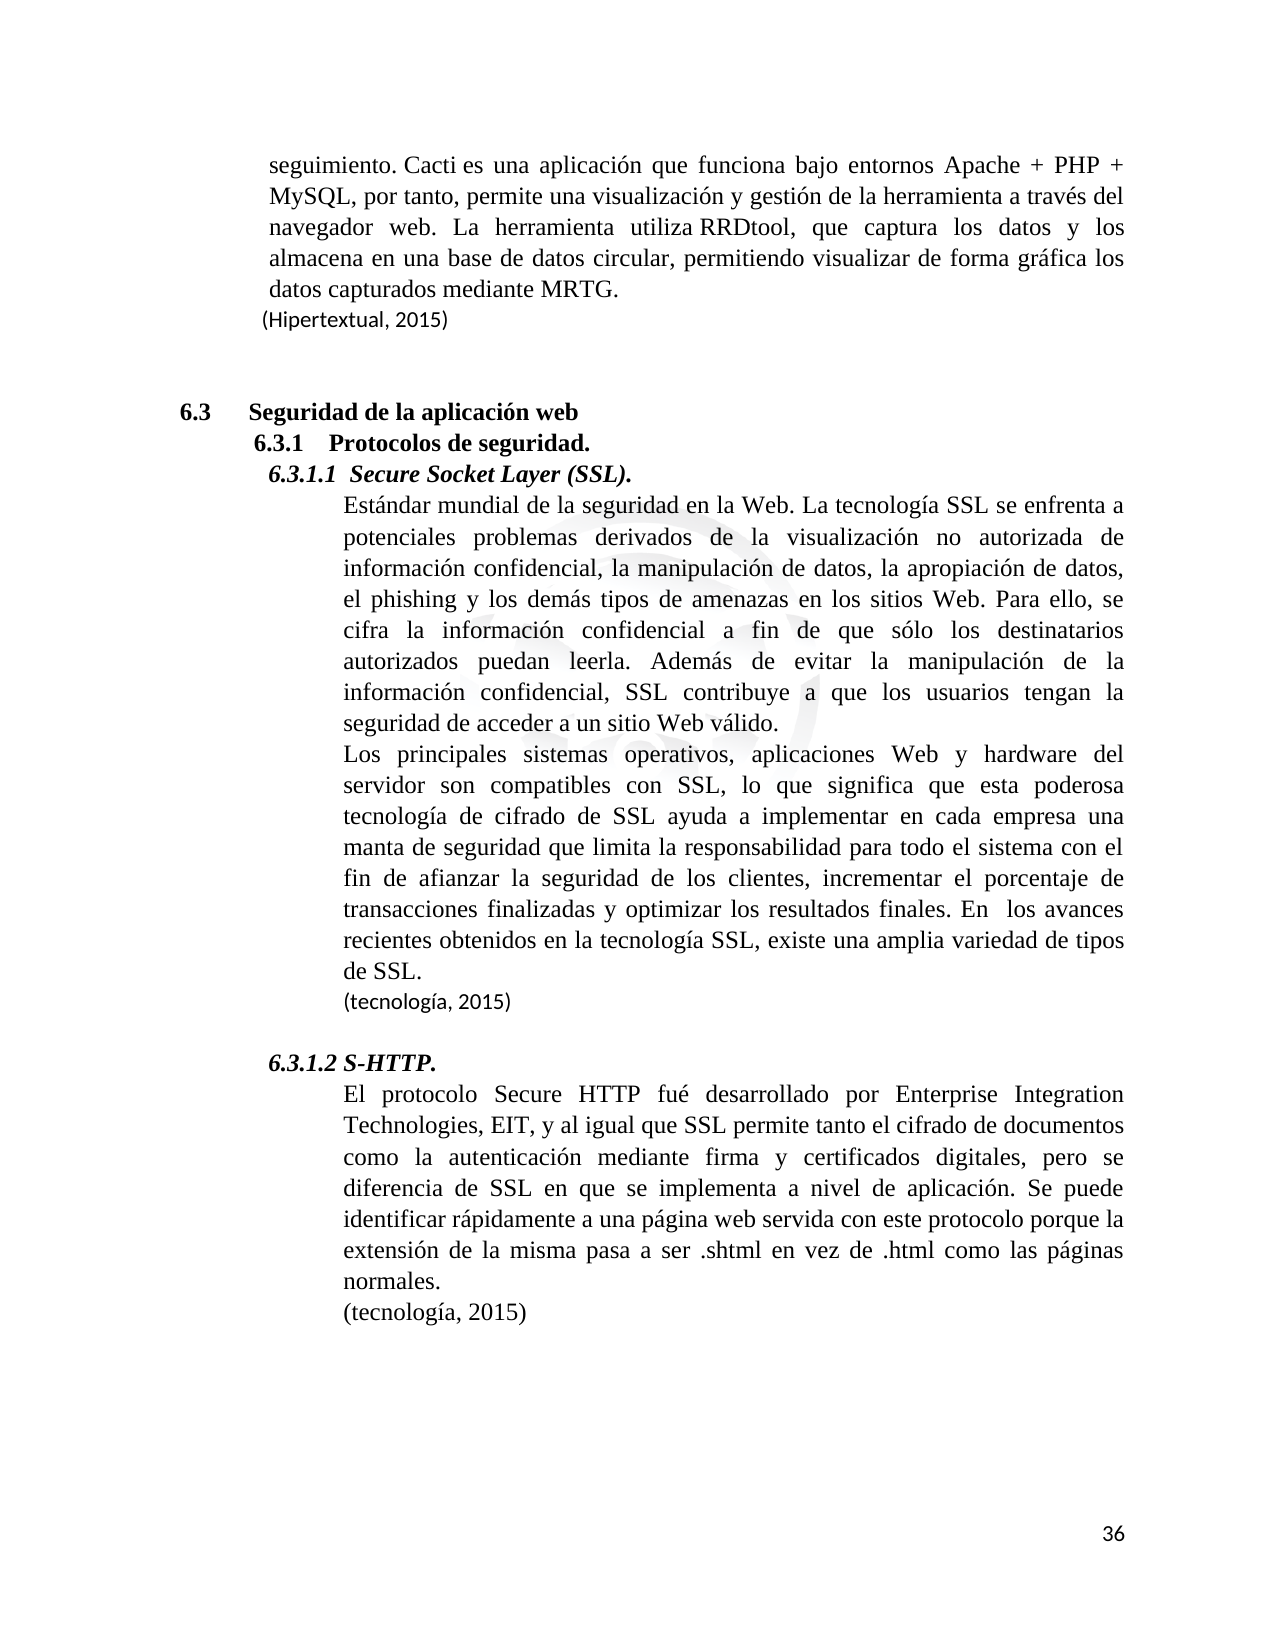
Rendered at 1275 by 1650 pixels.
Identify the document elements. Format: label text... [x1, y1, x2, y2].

list Los principales sistemas operativos, aplicaciones Web y hardware del servidor son compatibles con SSL, lo que significa que esta poderosa tecnología de cifrado de SSL ayuda a implementar en cada empresa una manta de seguridad que limita la responsabilidad para todo el sistema con el fin de afianzar la seguridad de los clientes, incrementar el porcentaje de transacciones finalizadas y optimizar los resultados finales. En los avances recientes obtenidos en la tecnología SSL, existe una amplia variedad de tipos de SSL. [343, 739, 1125, 985]
list S-HTTP. [268, 1048, 1125, 1077]
list Protocolos de seguridad. [253, 428, 1125, 457]
list Seguridad de la aplicación web [179, 397, 1125, 426]
list (tecnología, 2015) [343, 1297, 1125, 1326]
list El protocolo Secure HTTP fué desarrollado por Enterprise Integration Technologies, EIT, y al igual que SSL permite tanto el cifrado de documentos como la autenticación mediante firma y certificados digitales, pero se diferencia de SSL en que se implementa a nivel de aplicación. Se puede identificar rápidamente a una página web servida con este protocolo porque la extensión de la misma pasa a ser .shtml en vez de .html como las páginas normales. [343, 1079, 1125, 1294]
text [269, 272, 1125, 303]
list Secure Socket Layer (SSL). [268, 459, 1125, 488]
list Estándar mundial de la seguridad en la Web. La tecnología SSL se enfrenta a potenciales problemas derivados de la visualización no autorizada de información confidencial, la manipulación de datos, la apropiación de datos, el phishing y los demás tipos de amenazas en los sitios Web. Para ello, se cifra la información confidencial a fin de que sólo los destinatarios autorizados puedan leerla. Además de evitar la manipulación de la información confidencial, SSL contribuye a que los usuarios tengan la seguridad de acceder a un sitio Web válido. [343, 491, 1125, 737]
